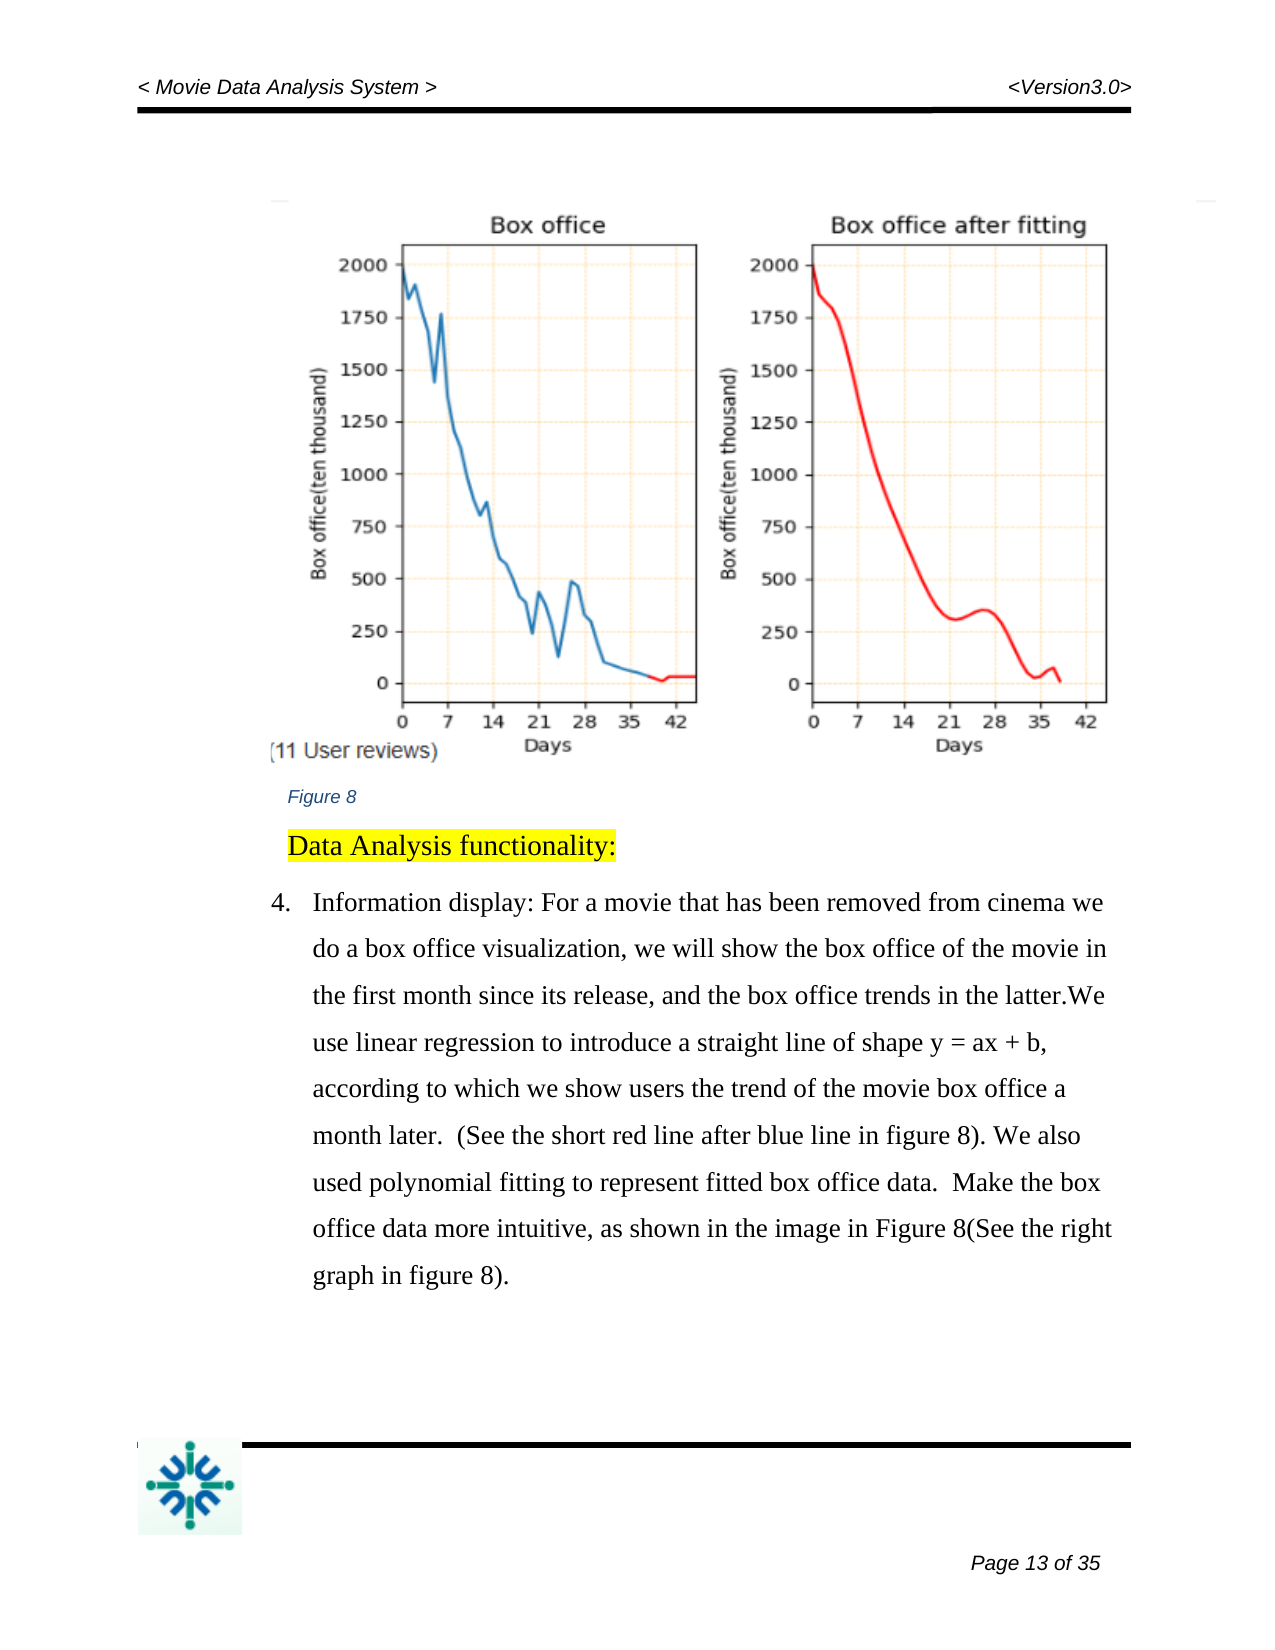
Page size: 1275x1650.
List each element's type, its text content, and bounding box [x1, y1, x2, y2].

list 4. Information display: For a movie that has been removed from cinema we do a box office visualization, we will show the box office of the movie in the first month since its release, and the box office trends in the latter.We use linear regression to introduce a straight line of shape y = ax + b, according to which we show users the trend of the movie box office a month later. (See the short red line after blue line in figure 8). We also used polynomial fitting to represent fitted box office data. Make the box office data more intuitive, as shown in the image in Figure 8(See the right graph in figure 8). [271, 886, 1138, 1290]
text Figure 8 [212, 786, 1138, 808]
picture [270, 150, 1217, 774]
text Data Analysis functionality: [137, 828, 1138, 862]
picture [137, 1438, 243, 1535]
